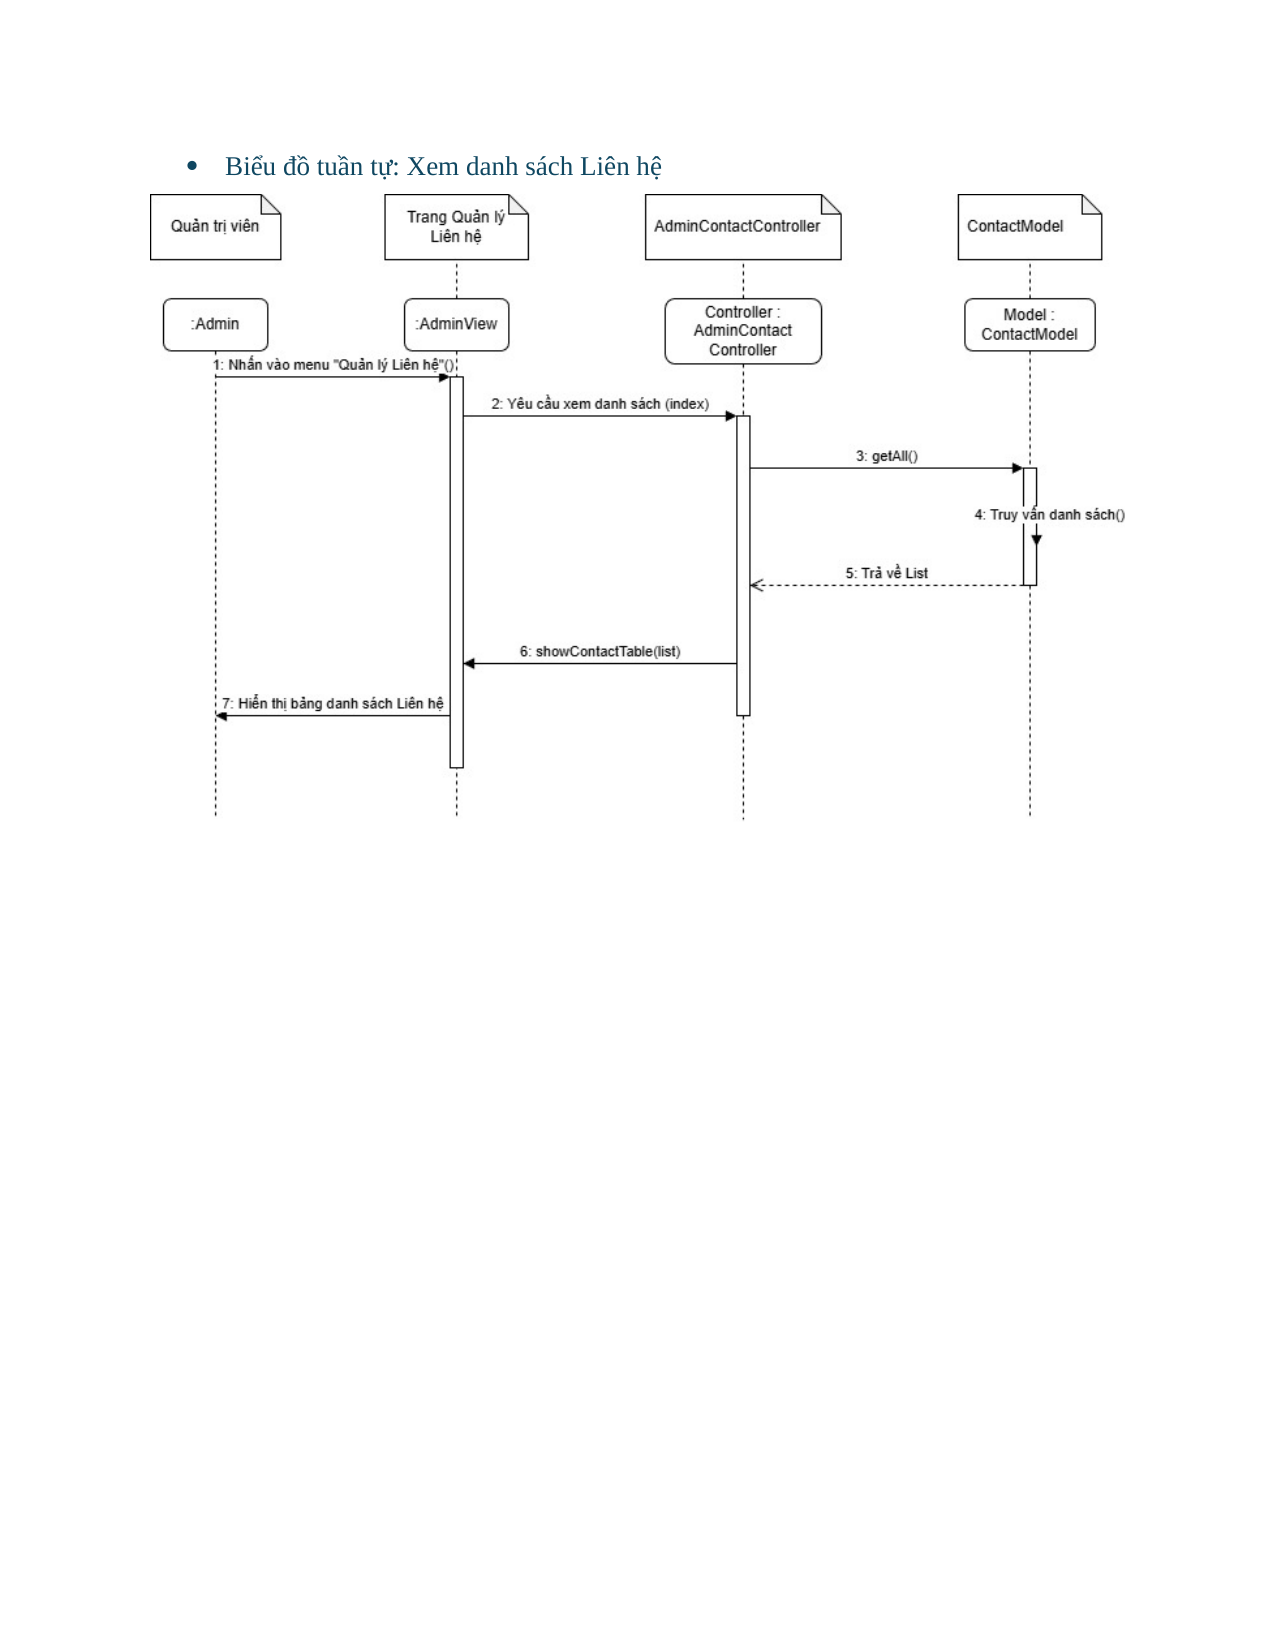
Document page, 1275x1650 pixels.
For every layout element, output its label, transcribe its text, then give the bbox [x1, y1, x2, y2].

subtitle Biểu đồ tuần tự: Xem danh sách Liên hệ [187, 150, 1125, 181]
picture [150, 194, 1125, 822]
